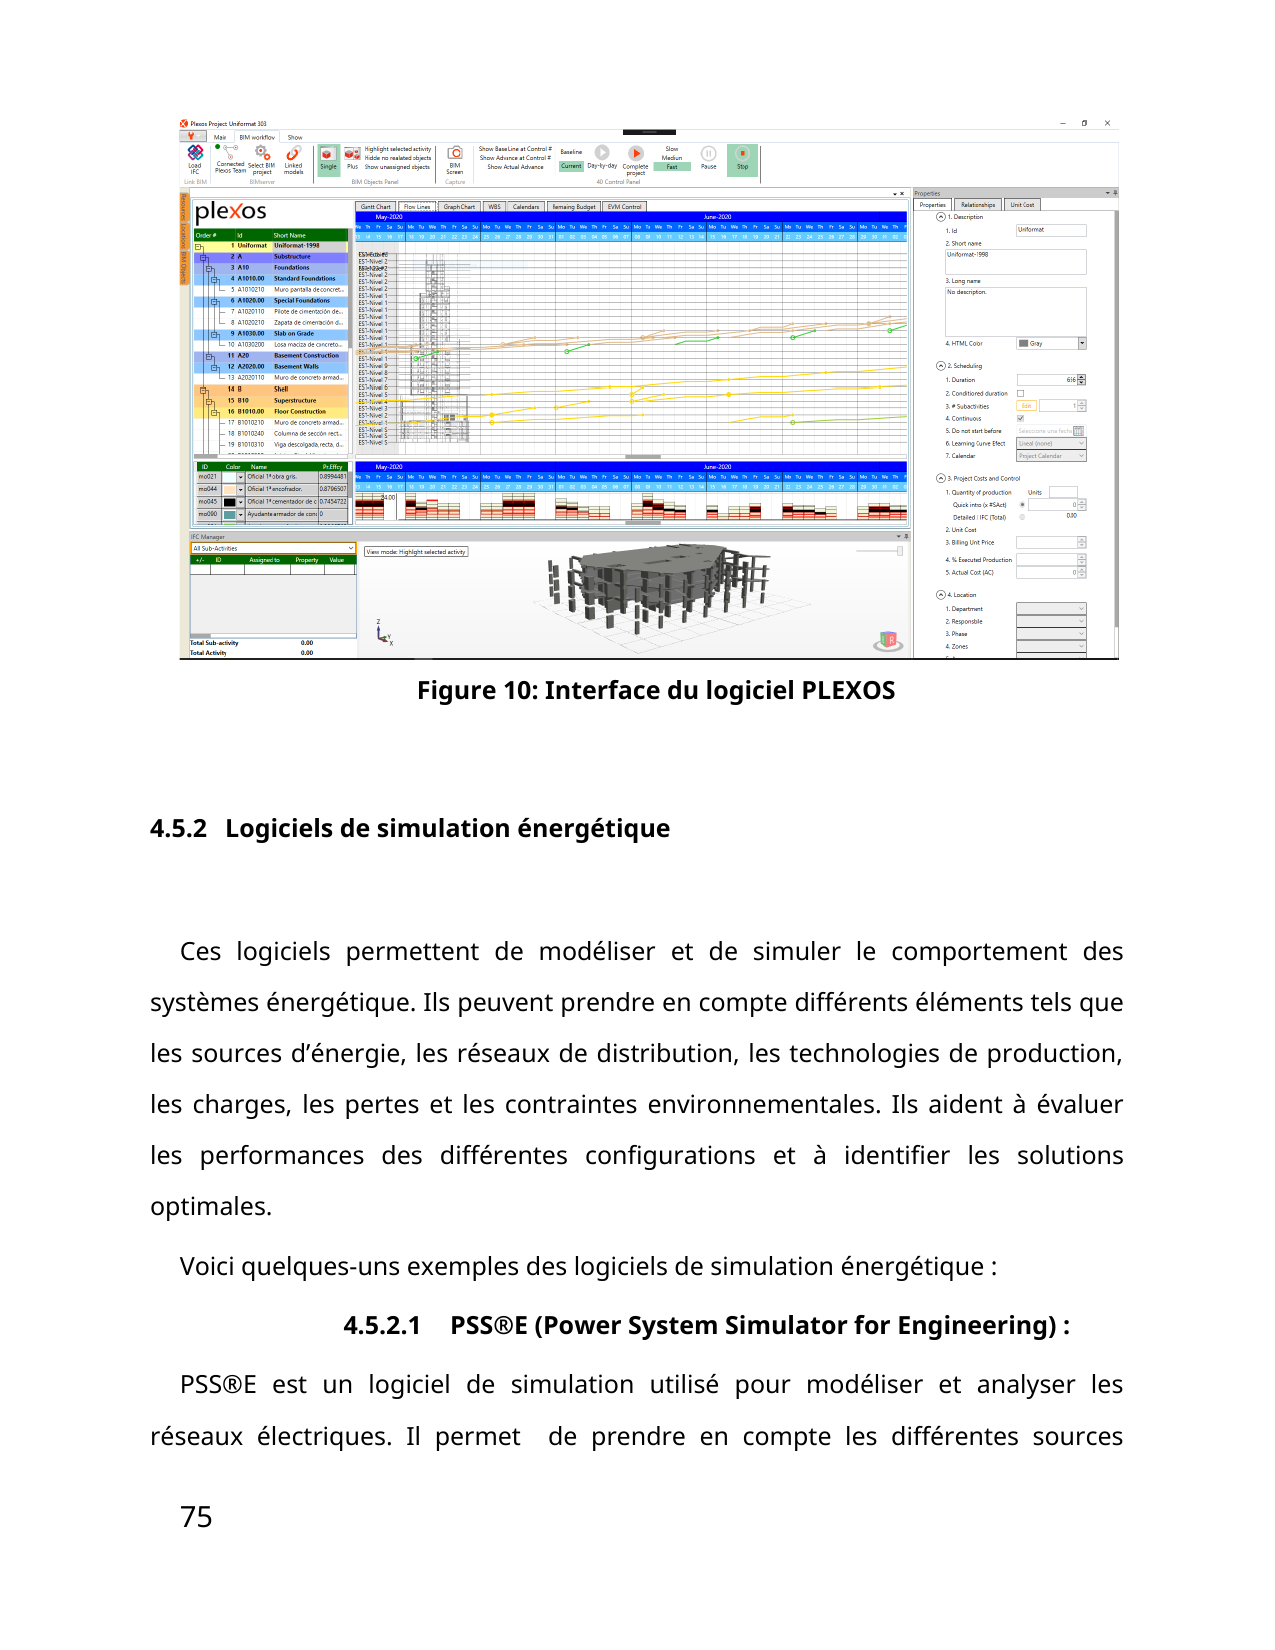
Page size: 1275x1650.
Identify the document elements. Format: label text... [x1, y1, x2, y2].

picture [179, 118, 1119, 660]
text Ces logiciels permettent de modéliser et de simuler le comportement des systèmes énergétique. Ils peuvent prendre en compte différents éléments tels que les sources d’énergie, les réseaux de distribution, les technologies de production, les charges, les pertes et les contraintes environnementales. Ils aident à évaluer les performances des différentes configurations et à identifier les solutions optimales. [150, 934, 1125, 1223]
subtitle PSS®E (Power System Simulator for Engineering) : [314, 1308, 1125, 1342]
text Voici quelques-uns exemples des logiciels de simulation énergétique : [150, 1248, 1125, 1282]
subtitle Logiciels de simulation énergétique [150, 811, 1125, 845]
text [150, 1367, 1125, 1452]
